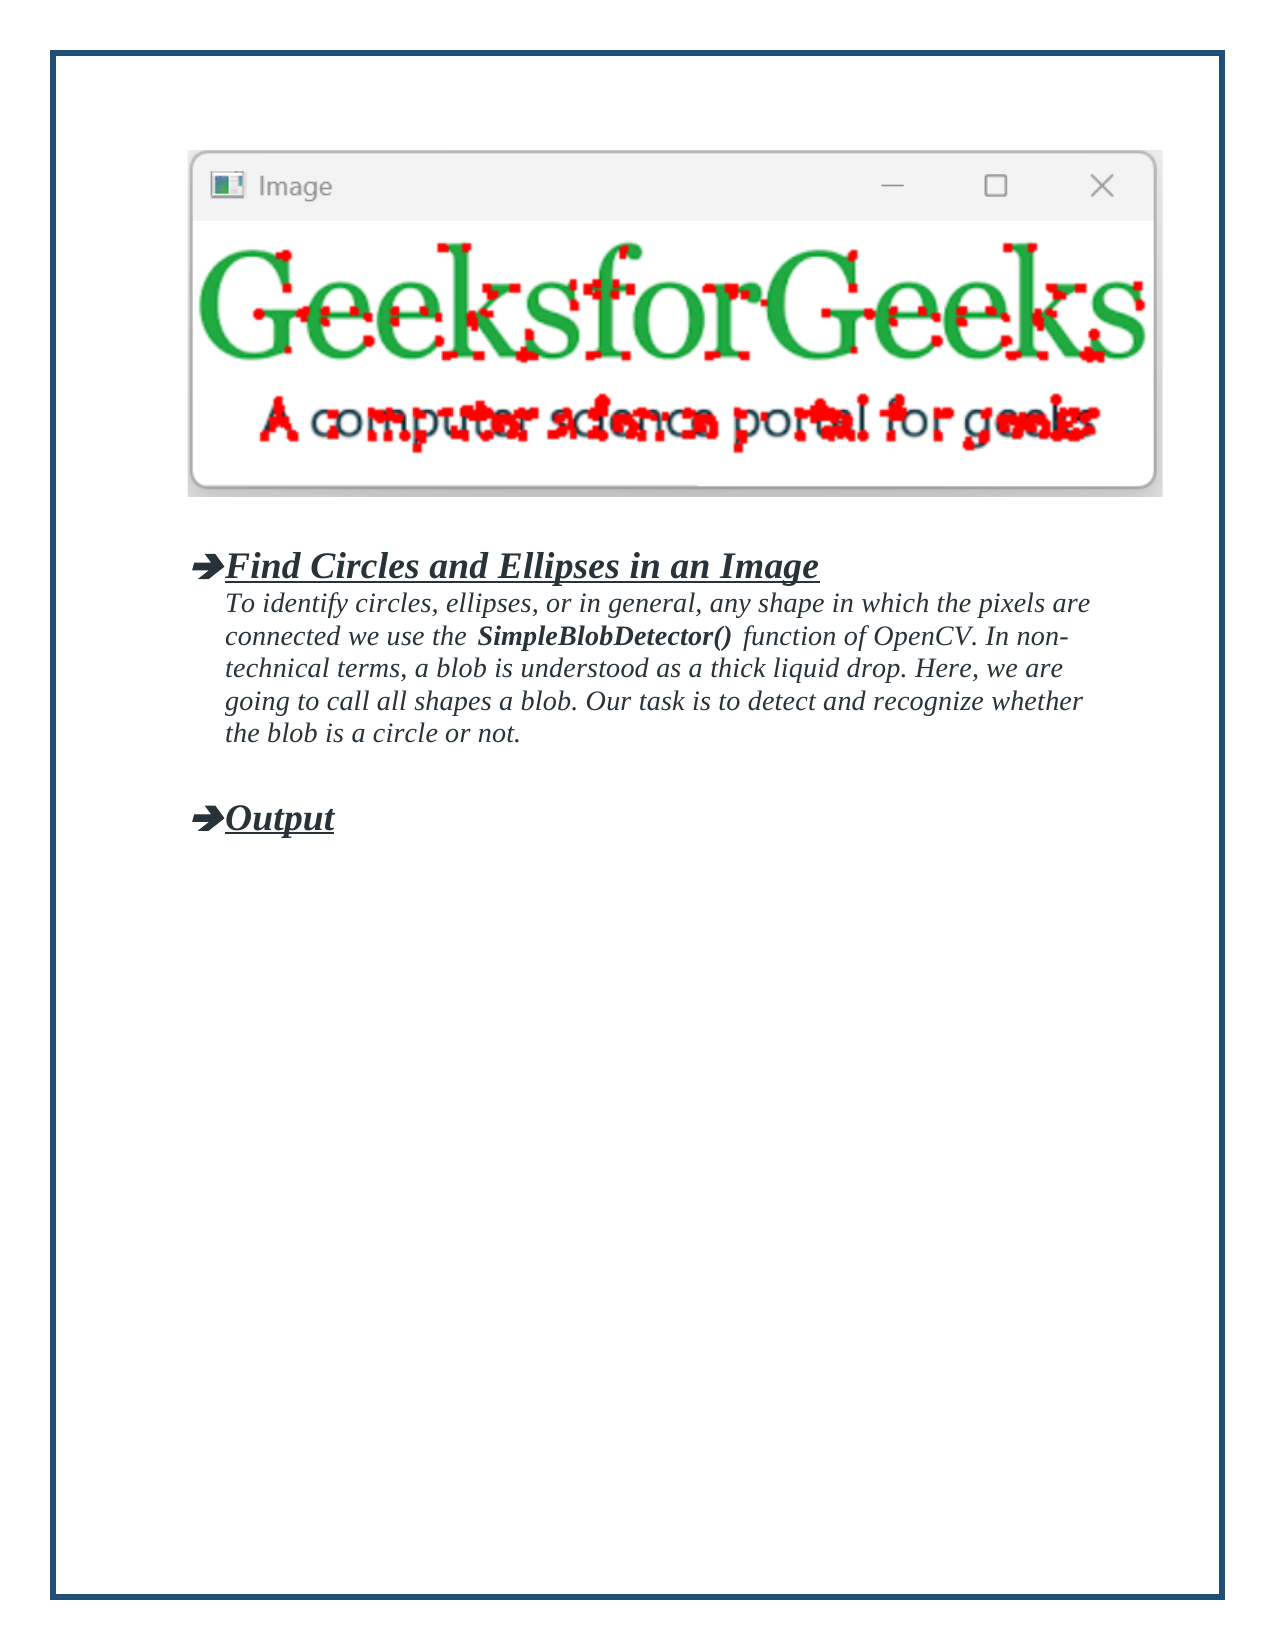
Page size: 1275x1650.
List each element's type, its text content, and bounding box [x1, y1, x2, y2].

list Find Circles and Ellipses in an Image [187, 543, 1125, 587]
picture [187, 150, 1163, 497]
list To identify circles, ellipses, or in general, any shape in which the pixels are connected we use the SimpleBlobDetector() function of OpenCV. In non-technical terms, a blob is understood as a thick liquid drop. Here, we are going to call all shapes a blob. Our task is to detect and recognize whether the blob is a circle or not. [522, 587, 1125, 748]
list Output [187, 795, 1125, 838]
